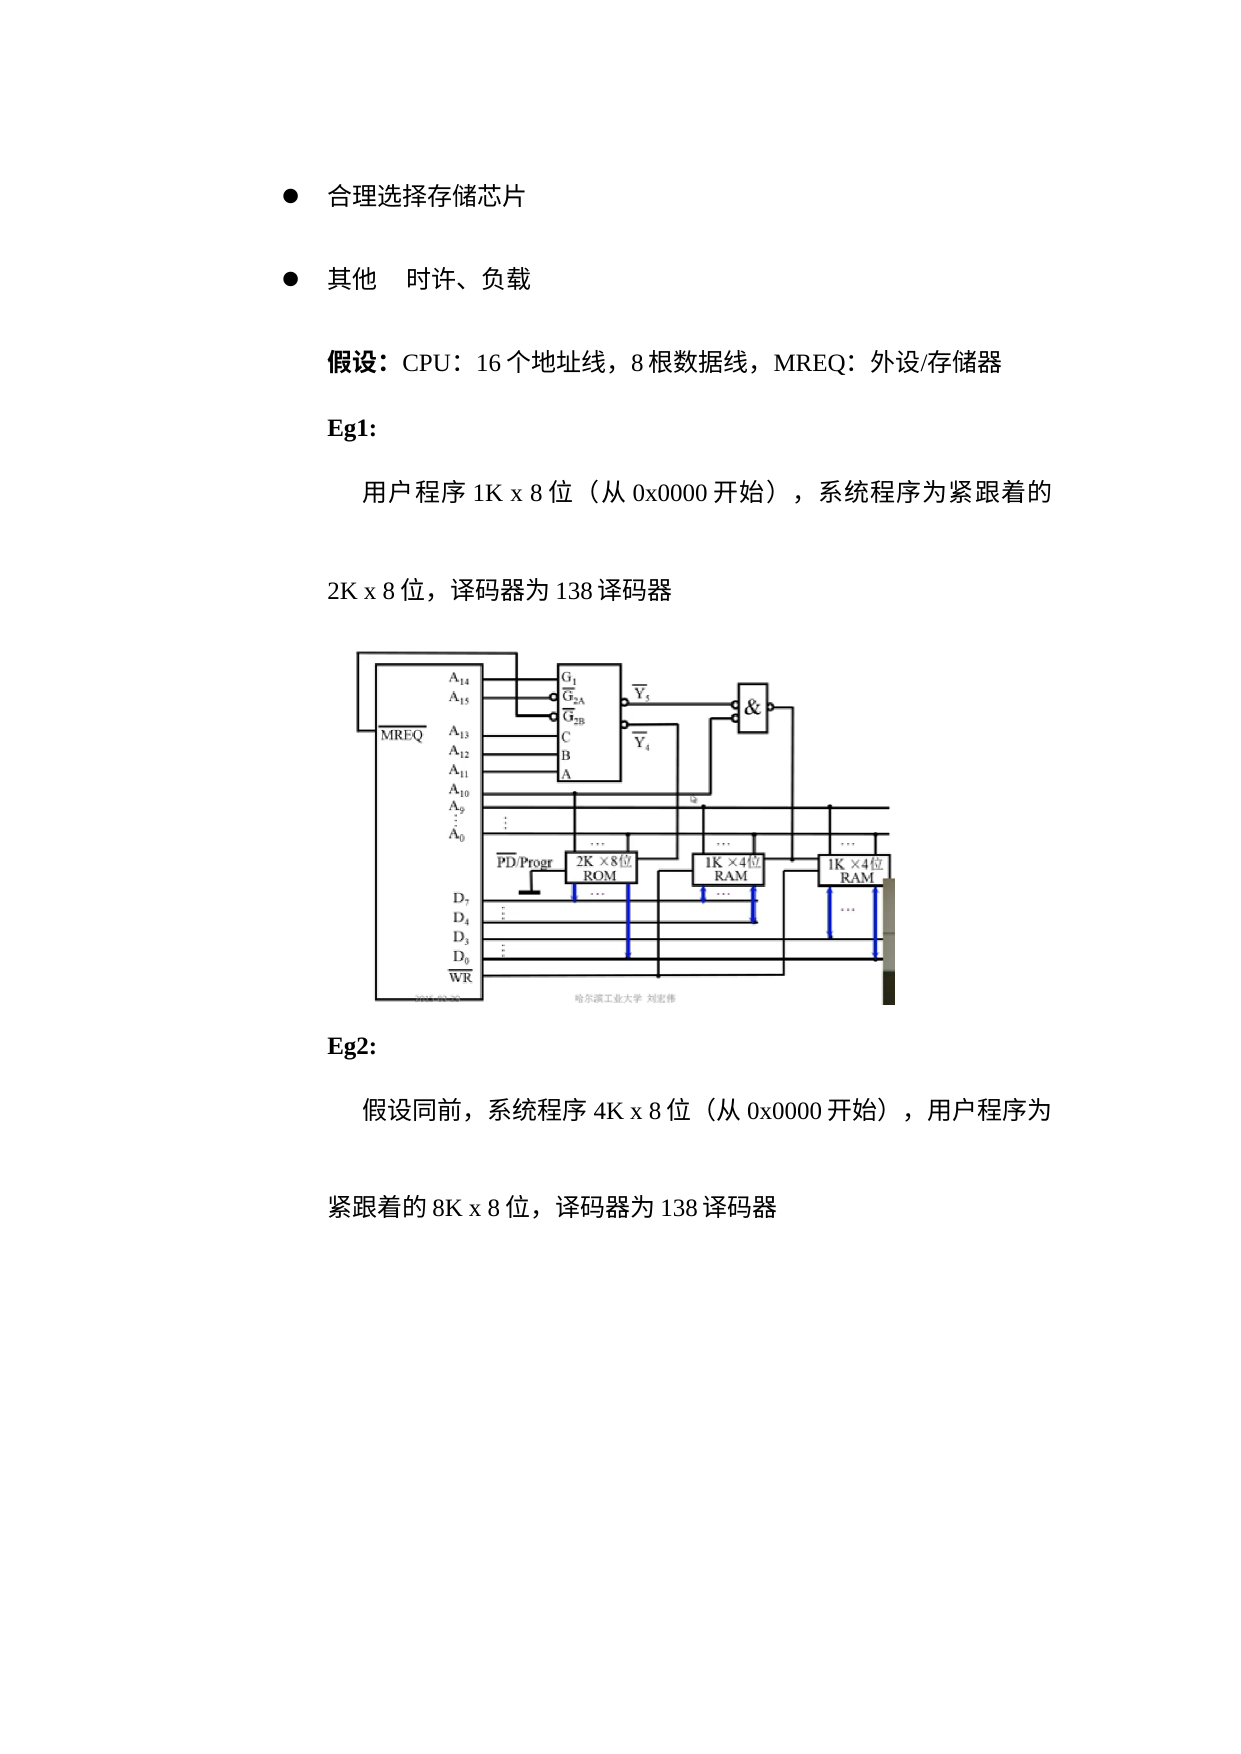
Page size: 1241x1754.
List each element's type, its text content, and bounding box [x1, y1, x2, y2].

picture [345, 638, 895, 1005]
list 假设同前，系统程序4K x 8位（从0x0000开始），用户程序为紧跟着的8K x 8位，译码器为138译码器 [327, 1076, 1053, 1238]
list Eg2: [327, 1029, 1053, 1061]
list 假设：CPU：16个地址线，8根数据线，MREQ：外设/存储器 [327, 328, 1053, 393]
list 合理选择存储芯片 [281, 162, 1053, 227]
list 用户程序1K x 8位（从0x0000开始），系统程序为紧跟着的2K x 8位，译码器为138译码器 [327, 458, 1053, 621]
list Eg1: [327, 411, 1053, 444]
list 其他 时许、负载 [281, 245, 1053, 310]
